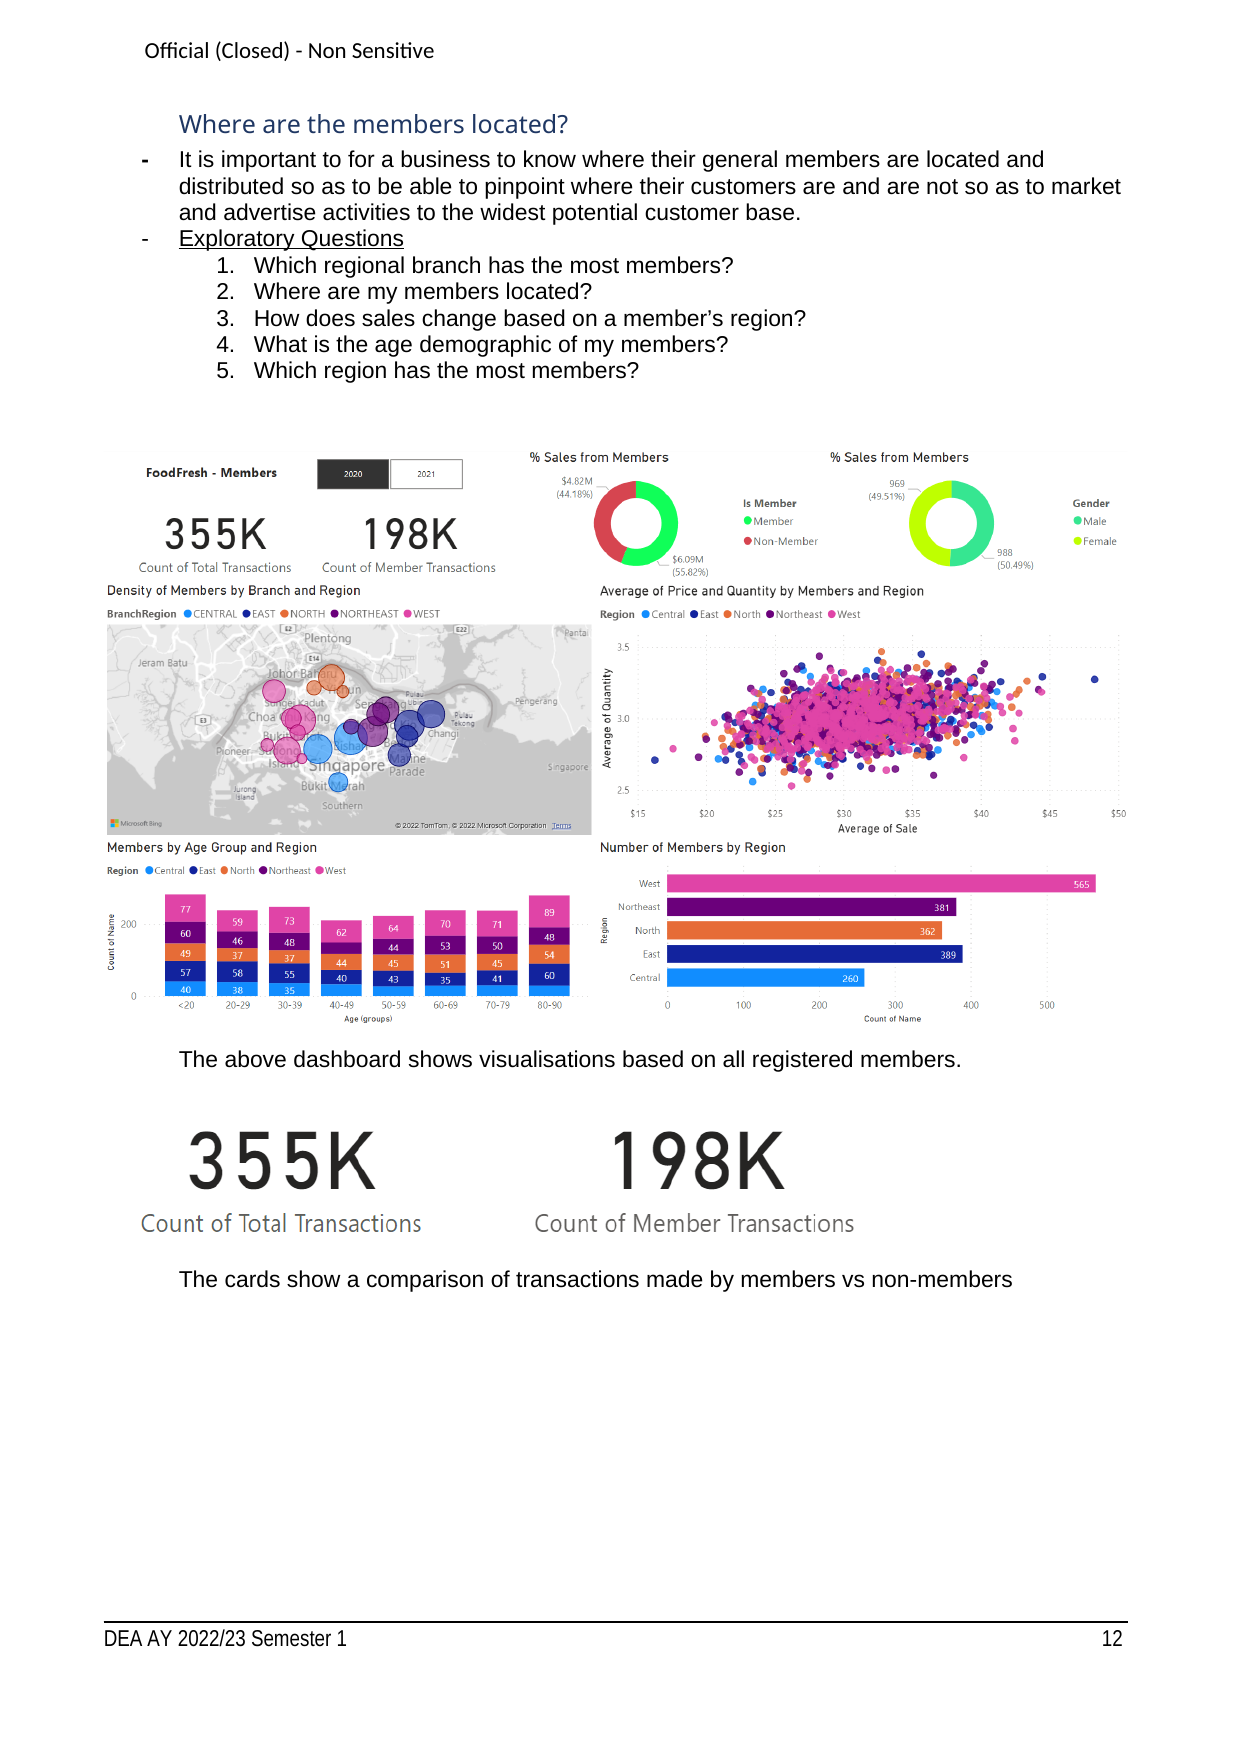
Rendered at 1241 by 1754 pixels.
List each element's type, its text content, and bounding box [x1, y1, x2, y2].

text The cards show a comparison of transactions made by members vs non-members [103, 1266, 1128, 1292]
list Where are my members located? [216, 278, 1128, 304]
list Which regional branch has the most members? [216, 252, 1128, 278]
picture [103, 451, 1128, 1026]
subtitle Where are the members located? [103, 107, 1128, 141]
text The above dashboard shows visualisations based on all registered members. [103, 1046, 1128, 1073]
list Exploratory Questions [141, 225, 1128, 252]
list How does sales change based on a member’s region? [216, 304, 1128, 331]
list What is the age demographic of my members? [216, 331, 1128, 357]
picture [103, 1093, 871, 1246]
list Which region has the most members? [216, 357, 1128, 383]
list It is important to for a business to know where their general members are located and distributed so as to be able to pinpoint where their customers are and are not so as to market and advertise activities to the widest potential customer base. [141, 146, 1128, 225]
